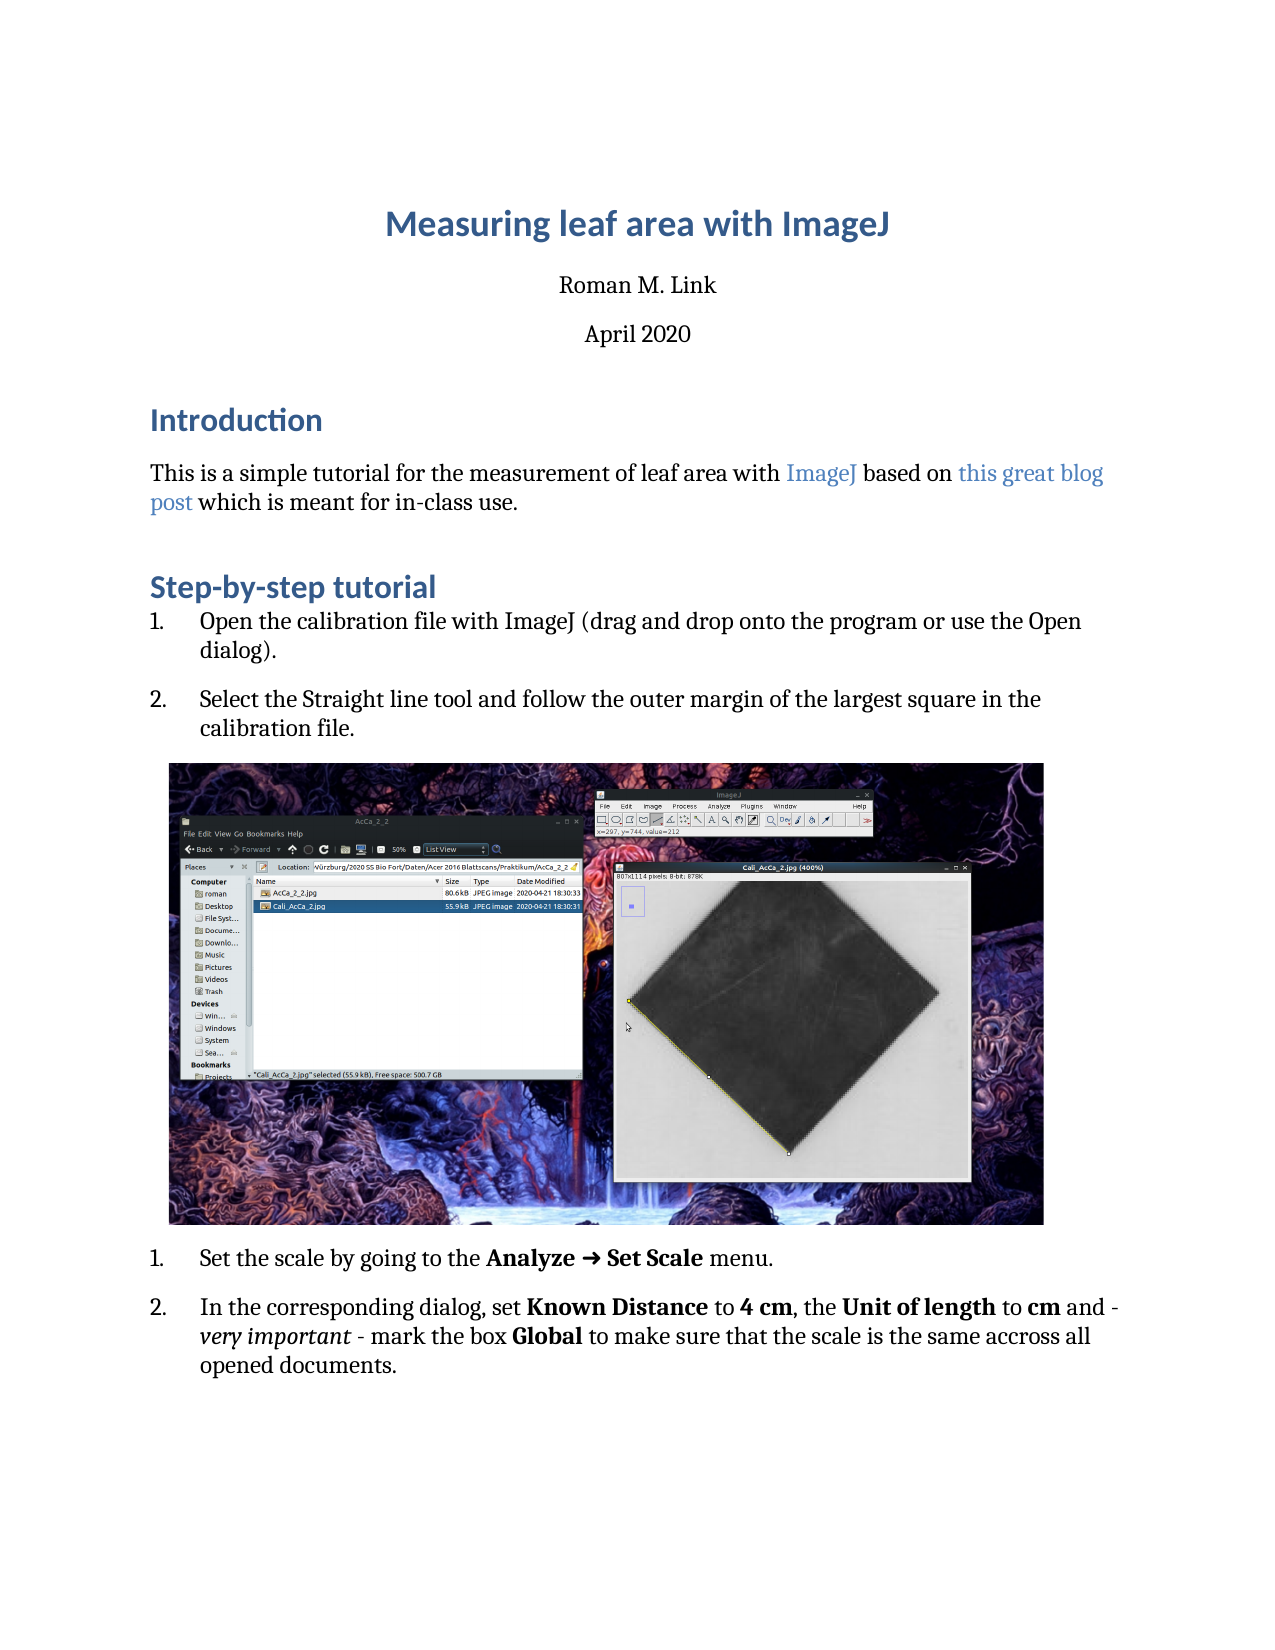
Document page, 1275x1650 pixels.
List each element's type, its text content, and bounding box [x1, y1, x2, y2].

text Roman M. Link [150, 271, 1125, 299]
subtitle Step-by-step tutorial [150, 566, 1125, 607]
subtitle Introduction [150, 399, 1125, 440]
list Select the Straight line tool and follow the outer margin of the largest square in the calibration file. [150, 685, 1125, 743]
picture [168, 763, 1044, 1225]
list Open the calibration file with ImageJ (drag and drop onto the program or use the Open dialog). [150, 607, 1125, 664]
text This is a simple tutorial for the measurement of leaf area with ImageJ based on this great blog post which is meant for in-class use. [150, 459, 1125, 516]
list In the corresponding dialog, set Known Distance to 4 cm, the Unit of length to cm and - very important - mark the box Global to make sure that the scale is the same accross all opened documents. [150, 1293, 1125, 1379]
list Set the scale by going to the Analyze ➜ Set Scale menu. [150, 1244, 1125, 1272]
text April 2020 [150, 320, 1125, 349]
title Measuring leaf area with ImageJ [150, 200, 1125, 246]
